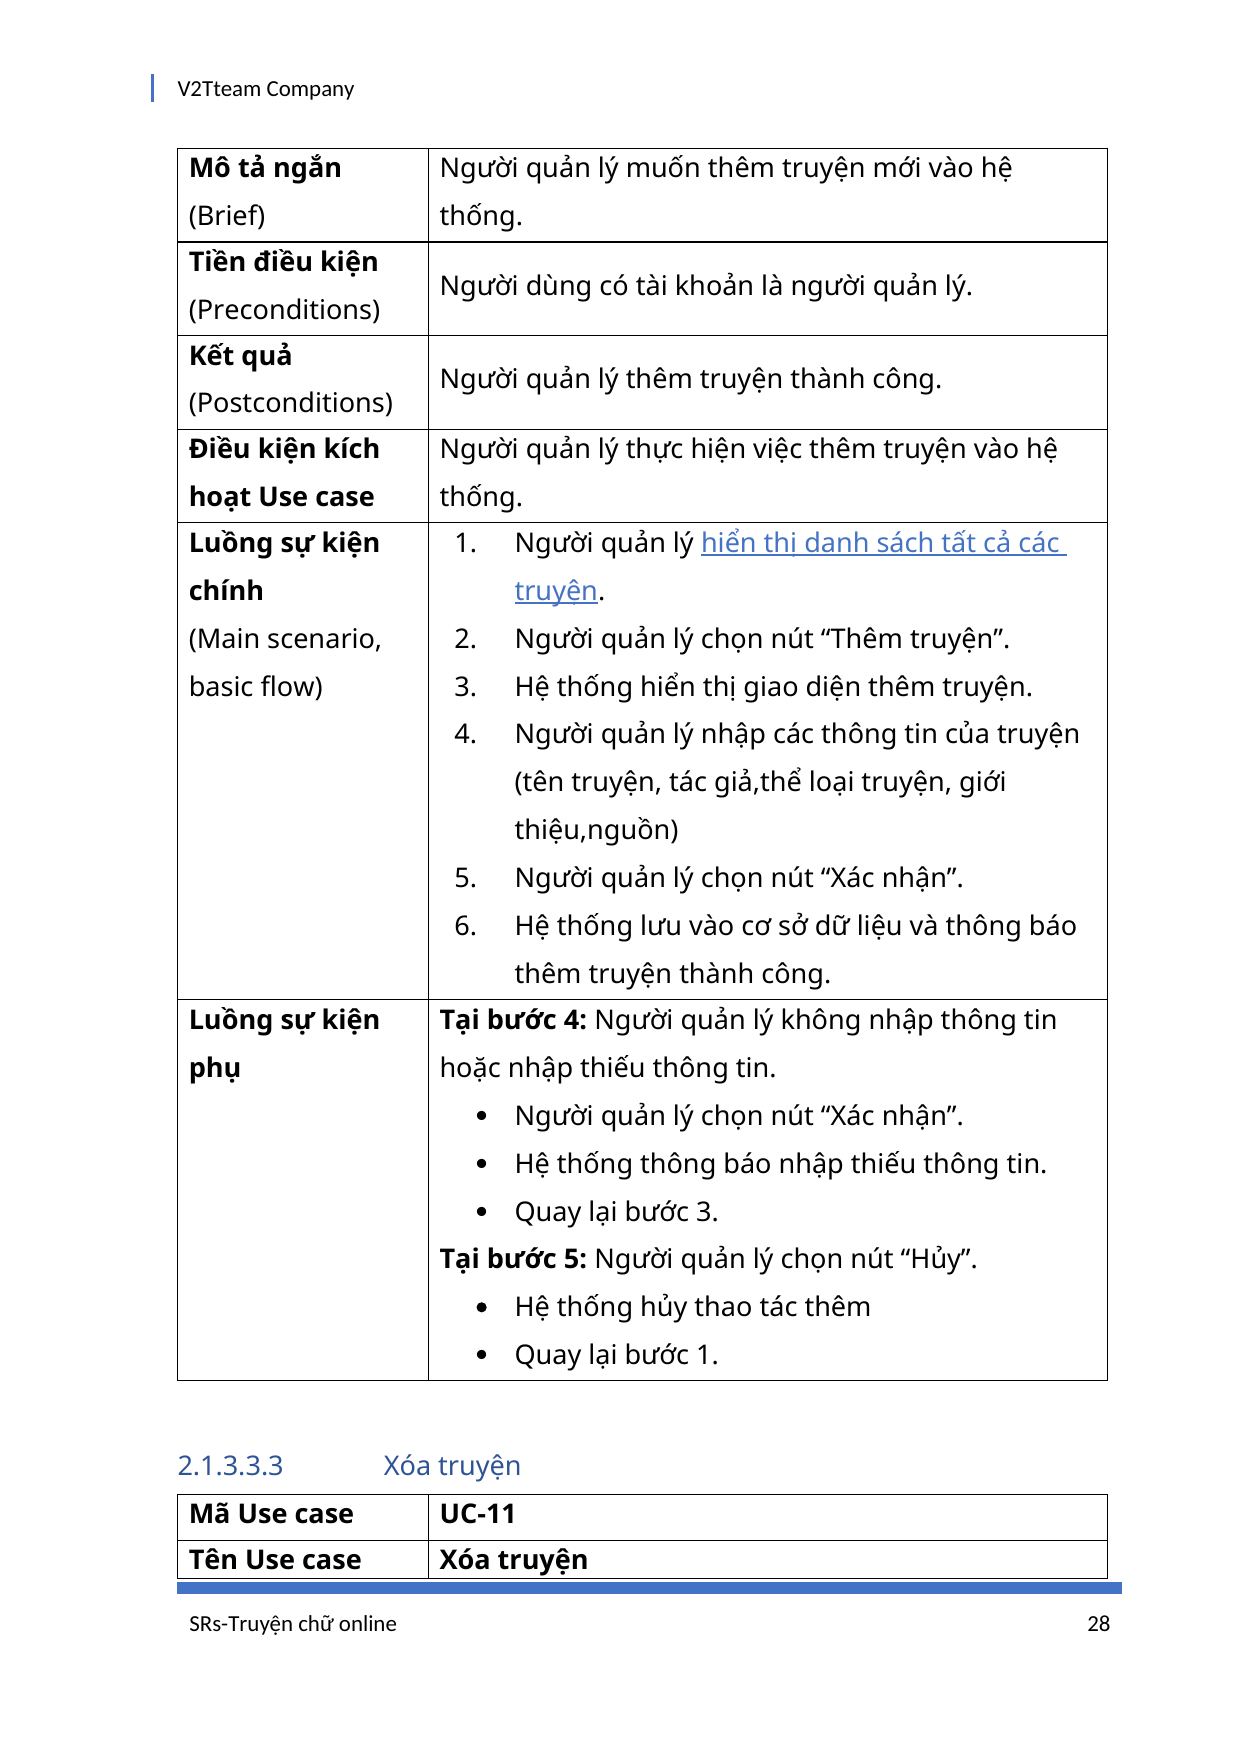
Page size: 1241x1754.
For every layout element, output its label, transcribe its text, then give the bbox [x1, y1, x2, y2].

table_cell Xóa truyện [429, 1541, 1107, 1578]
table_header UC-11 [429, 1495, 1107, 1540]
table_cell Người quản lý hiển thị danh sách tất cả các truyện. Người quản lý chọn nút “Thêm truyện”. Hệ thống hiển thị giao diện thêm truyện. Người quản lý nhập các thông tin của truyện (tên truyện, tác giả,thể loại truyện, giới thiệu,nguồn) Người quản lý chọn nút “Xác nhận”. Hệ thống lưu vào cơ sở dữ liệu và thông báo thêm truyện thành công. [429, 523, 1107, 999]
table_cell Luồng sự kiện phụ [178, 1000, 428, 1380]
table_cell Người quản lý thêm truyện thành công. [429, 336, 1107, 429]
table_cell Người quản lý thực hiện việc thêm truyện vào hệ thống. [429, 430, 1107, 522]
table_cell Tên Use case [178, 1541, 428, 1578]
table_cell Người dùng có tài khoản là người quản lý. [429, 243, 1107, 335]
table_cell Tiền điều kiện (Preconditions) [178, 243, 428, 335]
table_cell Kết quả (Postconditions) [178, 336, 428, 429]
table_cell Tại bước 4: Người quản lý không nhập thông tin hoặc nhập thiếu thông tin. Người quản lý chọn nút “Xác nhận”. Hệ thống thông báo nhập thiếu thông tin. Quay lại bước 3. Tại bước 5: Người quản lý chọn nút “Hủy”. Hệ thống hủy thao tác thêm Quay lại bước 1. [429, 1000, 1107, 1380]
table_header Mã Use case [178, 1495, 428, 1540]
subtitle Xóa truyện [177, 1446, 1122, 1483]
table_cell Người quản lý muốn thêm truyện mới vào hệ thống. [429, 149, 1107, 241]
table_cell Luồng sự kiện chính (Main scenario, basic flow) [178, 523, 428, 999]
table_cell Điều kiện kích hoạt Use case [178, 430, 428, 522]
table_cell Mô tả ngắn (Brief) [178, 149, 428, 241]
